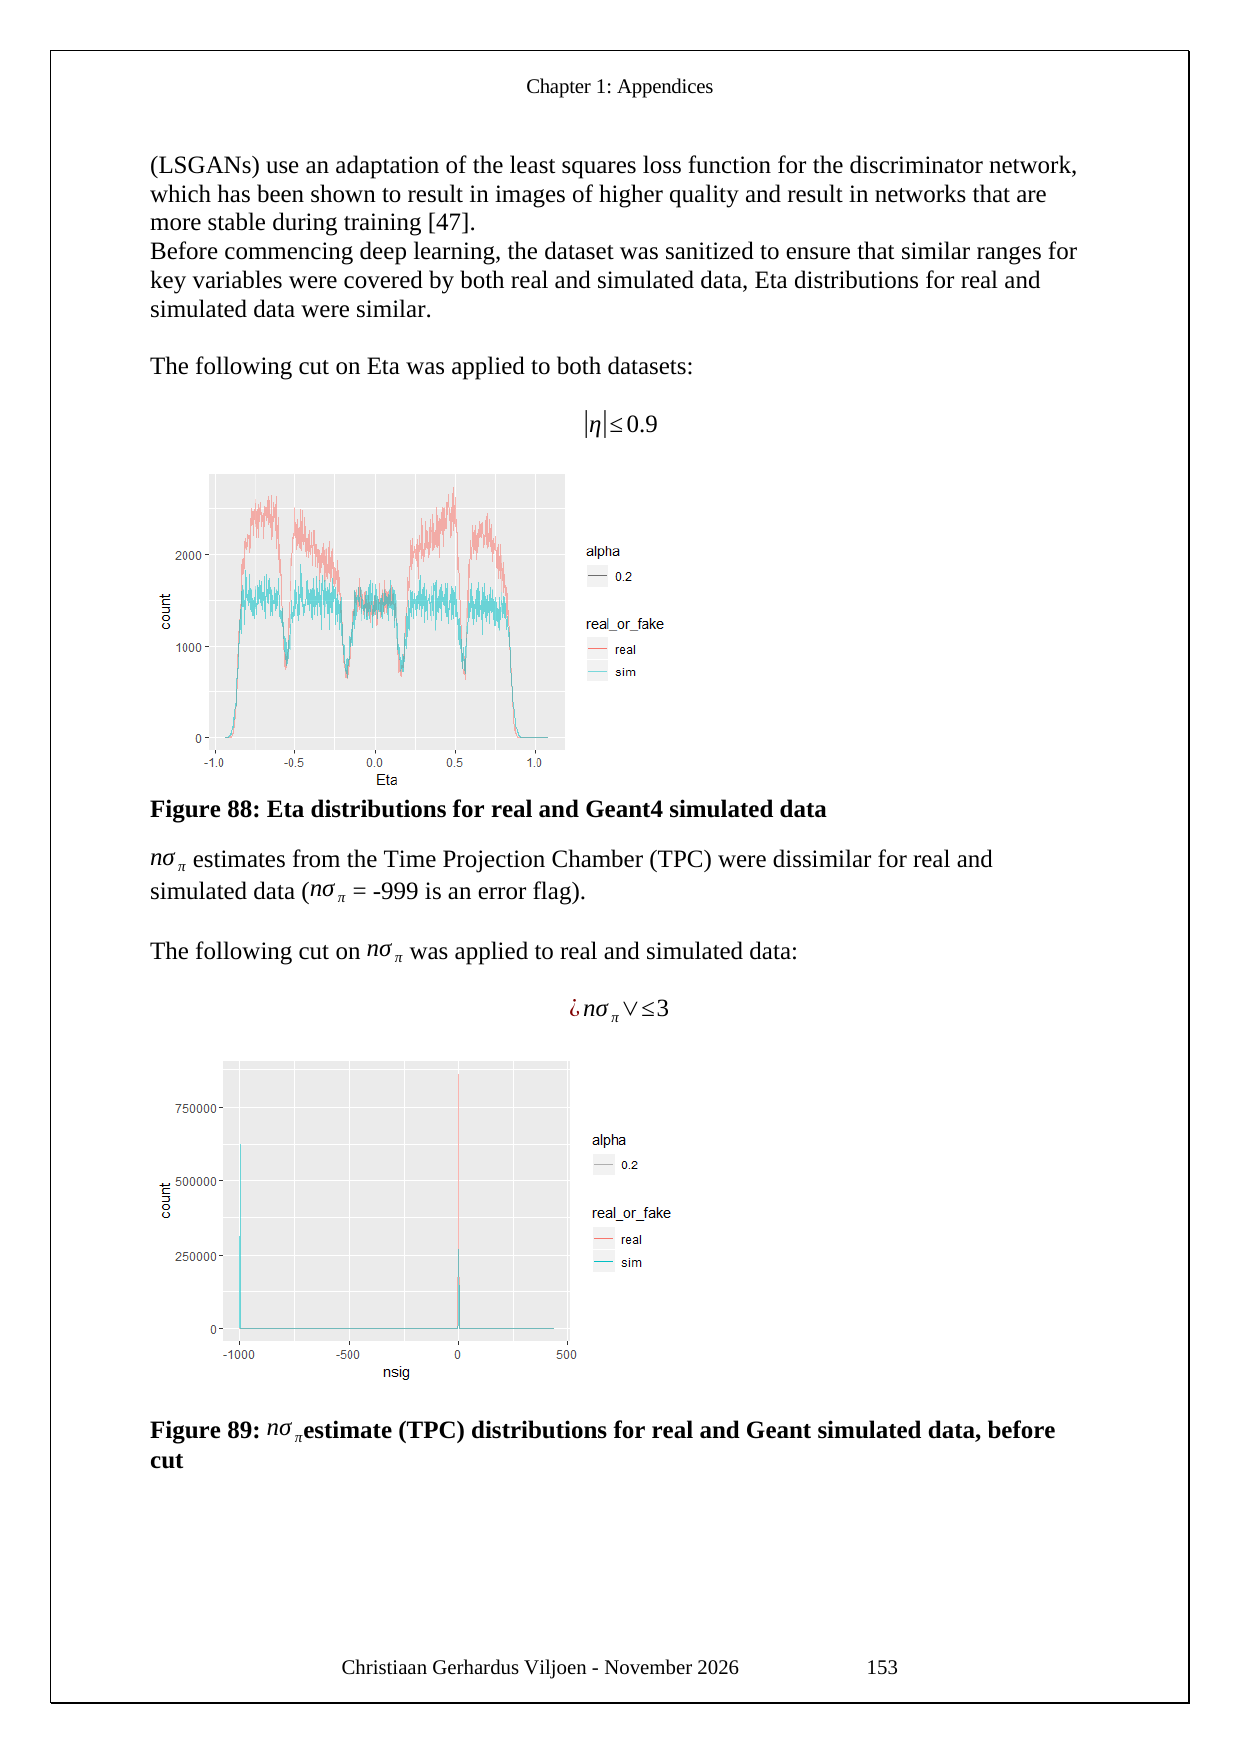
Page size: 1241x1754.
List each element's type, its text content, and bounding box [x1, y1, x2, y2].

text The following cut on Eta was applied to both datasets: [150, 351, 1089, 380]
picture [150, 1055, 685, 1386]
text estimates from the Time Projection Chamber (TPC) were dissimilar for real and simulated data ( = -999 is an error flag). [150, 843, 1089, 906]
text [150, 150, 1089, 236]
picture [150, 468, 678, 794]
text The following cut on was applied to real and simulated data: [150, 935, 1089, 966]
text Before commencing deep learning, the dataset was sanitized to ensure that similar ranges for key variables were covered by both real and simulated data, Eta distributions for real and simulated data were similar. [150, 236, 1089, 322]
